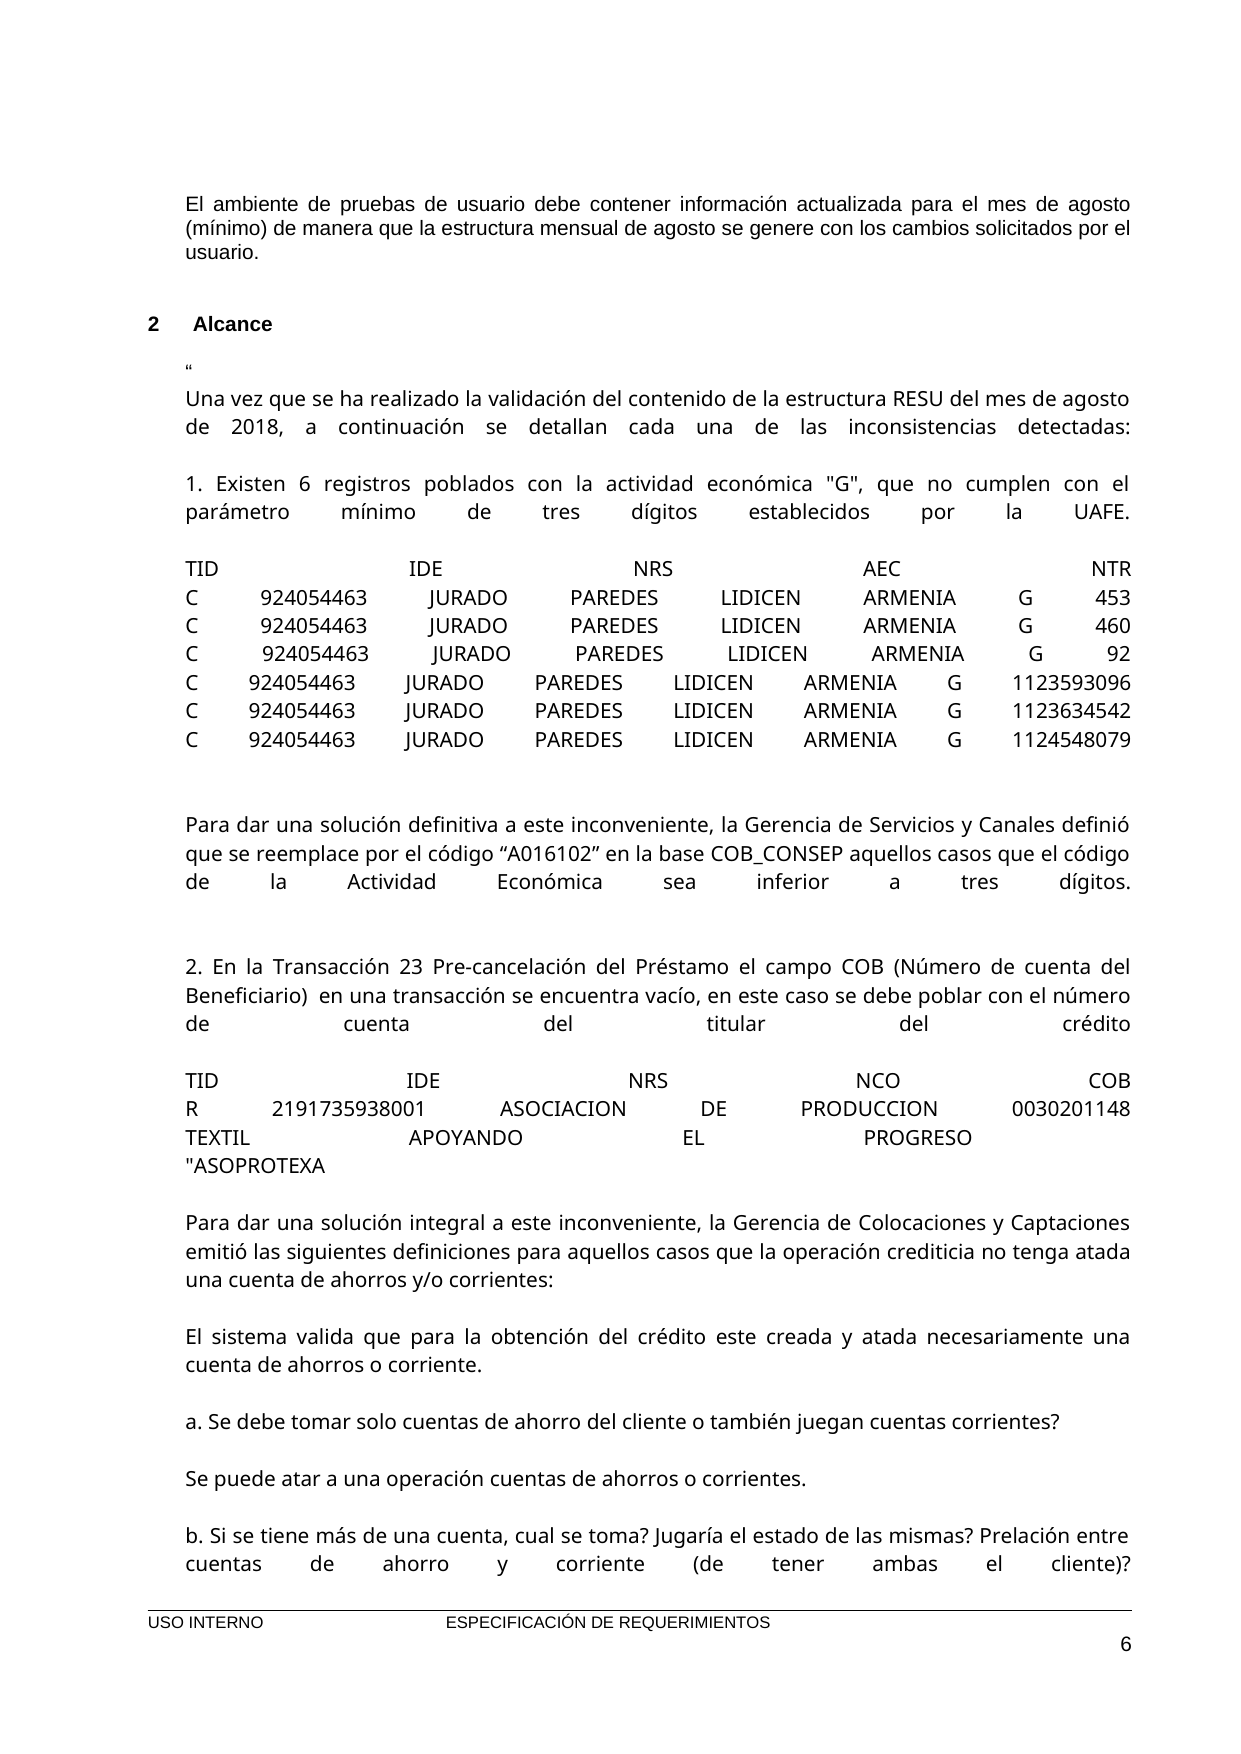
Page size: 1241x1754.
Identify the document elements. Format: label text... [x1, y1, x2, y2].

text El ambiente de pruebas de usuario debe contener información actualizada para el mes de agosto (mínimo) de manera que la estructura mensual de agosto se genere con los cambios solicitados por el usuario. [185, 192, 1132, 264]
text “ [185, 360, 1132, 384]
text Una vez que se ha realizado la validación del contenido de la estructura RESU del mes de agosto de 2018, a continuación se detallan cada una de las inconsistencias detectadas: 1. Existen 6 registros poblados con la actividad económica "G", que no cumplen con el parámetro mínimo de tres dígitos establecidos por la UAFE. TID IDE NRS AEC NTR C 924054463 JURADO PAREDES LIDICEN ARMENIA G 453 C 924054463 JURADO PAREDES LIDICEN ARMENIA G 460 C 924054463 JURADO PAREDES LIDICEN ARMENIA G 92 C 924054463 JURADO PAREDES LIDICEN ARMENIA G 1123593096 C 924054463 JURADO PAREDES LIDICEN ARMENIA G 1123634542 C 924054463 JURADO PAREDES LIDICEN ARMENIA G 1124548079 Para dar una solución definitiva a este inconveniente, la Gerencia de Servicios y Canales definió que se reemplace por el código “A016102” en la base COB_CONSEP aquellos casos que el código de la Actividad Económica sea inferior a tres dígitos. 2. En la Transacción 23 Pre-cancelación del Préstamo el campo COB (Número de cuenta del Beneficiario) en una transacción se encuentra vacío, en este caso se debe poblar con el número de cuenta del titular del crédito TID IDE NRS NCO COB R 2191735938001 ASOCIACION DE PRODUCCION 0030201148 TEXTIL APOYANDO EL PROGRESO "ASOPROTEXA Para dar una solución integral a este inconveniente, la Gerencia de Colocaciones y Captaciones emitió las siguientes definiciones para aquellos casos que la operación crediticia no tenga atada una cuenta de ahorros y/o corrientes: [185, 384, 1132, 1294]
text El sistema valida que para la obtención del crédito este creada y atada necesariamente una cuenta de ahorros o corriente. [185, 1294, 1132, 1379]
text Se puede atar a una operación cuentas de ahorros o corrientes. [185, 1436, 1132, 1493]
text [185, 1493, 1132, 1578]
text a. Se debe tomar solo cuentas de ahorro del cliente o también juegan cuentas corrientes? [185, 1379, 1132, 1436]
subtitle Alcance [148, 312, 1132, 336]
